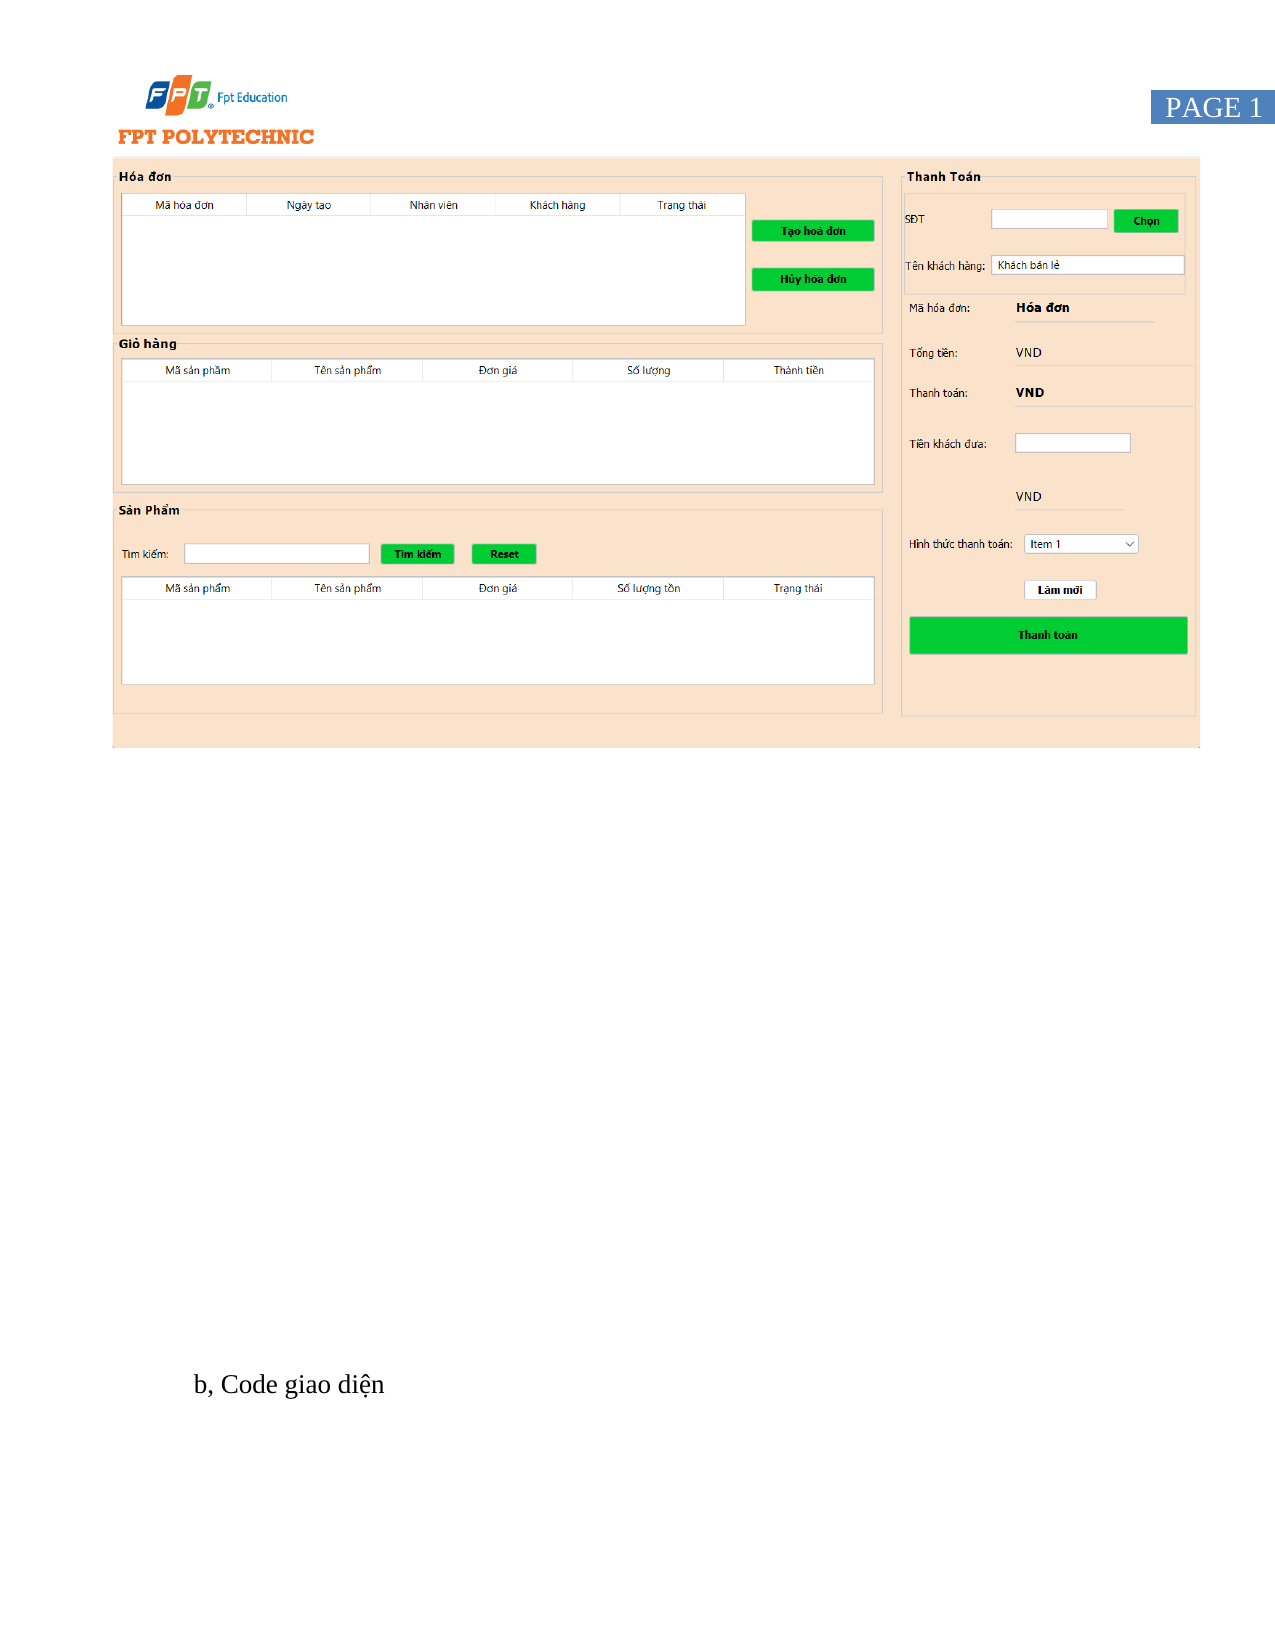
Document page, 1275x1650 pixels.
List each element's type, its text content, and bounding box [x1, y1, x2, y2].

picture [118, 75, 314, 144]
text b, Code giao diện [193, 1368, 1200, 1399]
picture [112, 156, 1200, 748]
